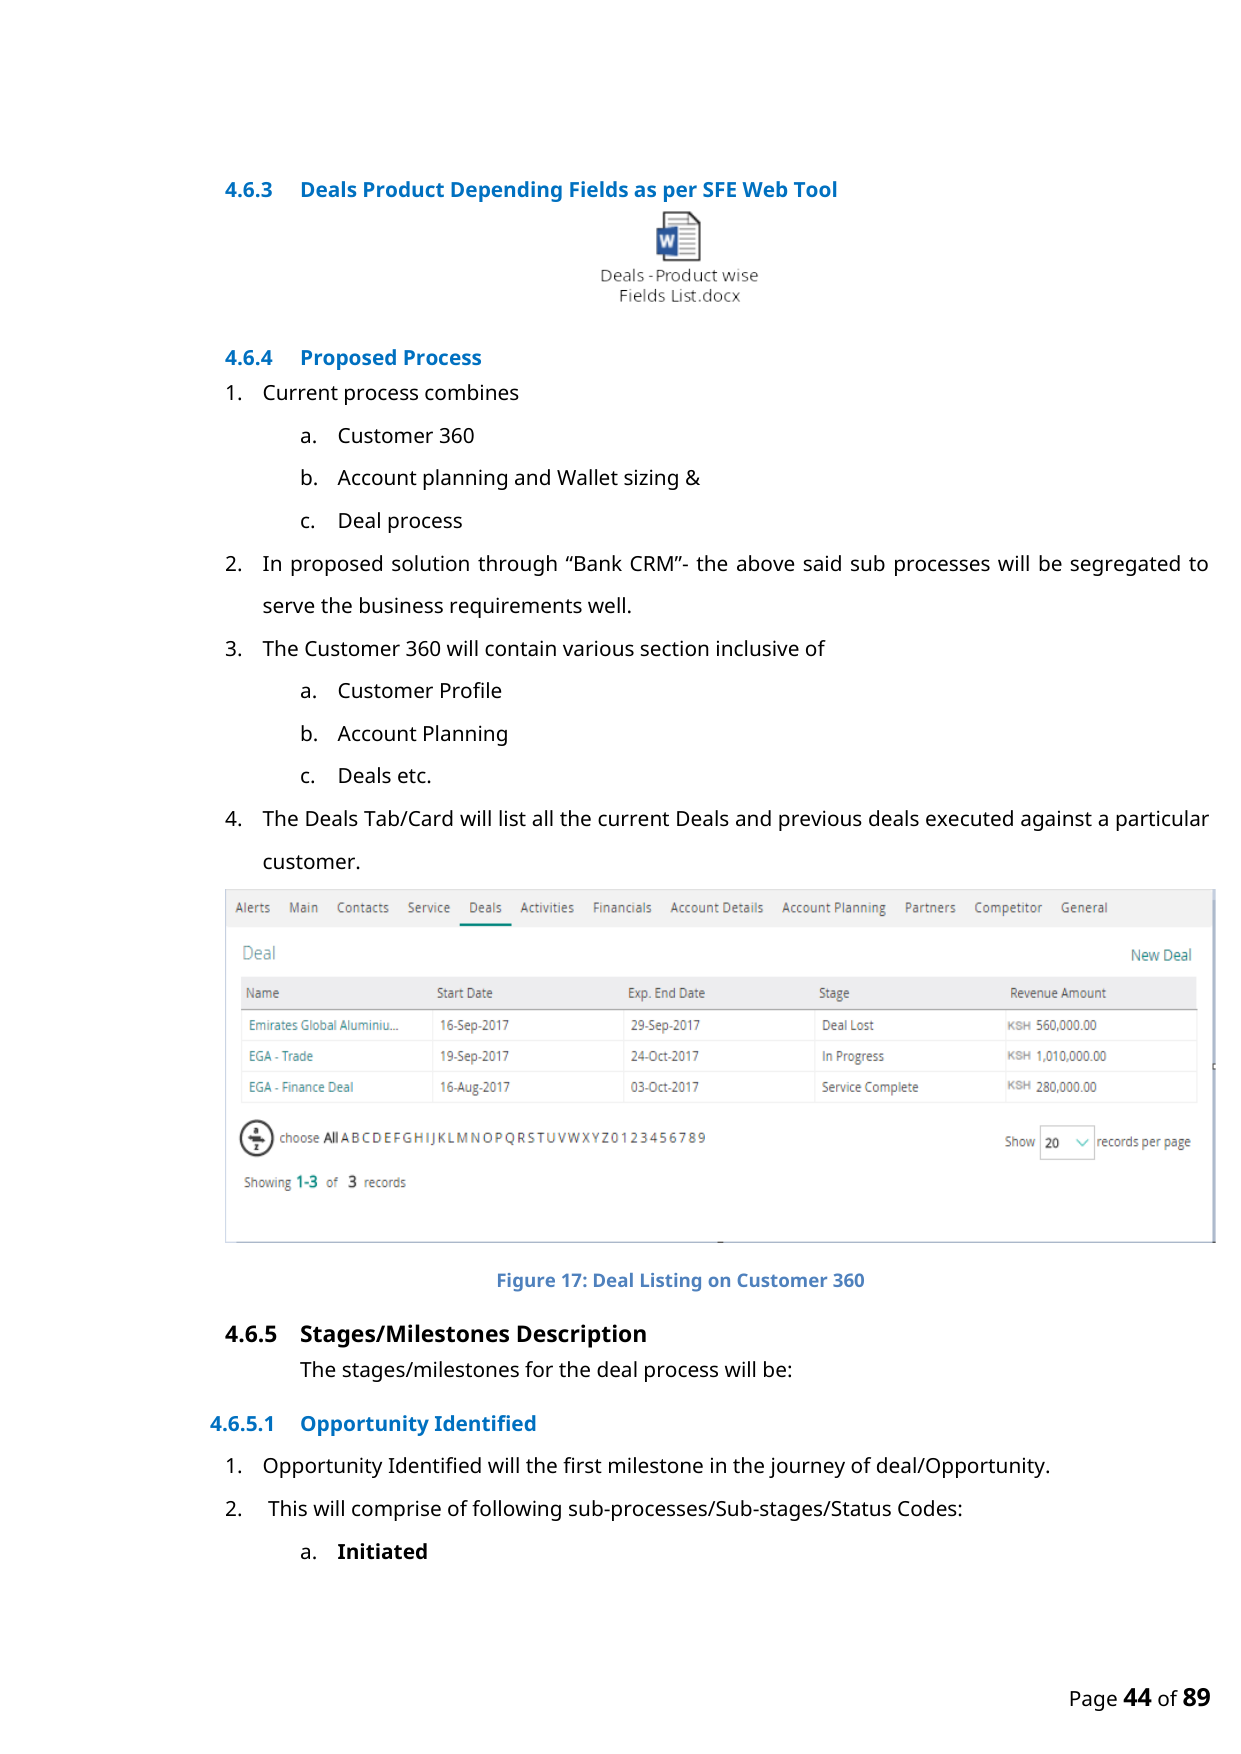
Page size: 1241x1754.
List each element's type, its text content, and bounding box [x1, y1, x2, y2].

list Customer Profile [300, 676, 1211, 705]
list The Deals Tab/Card will list all the current Deals and previous deals executed against a particular customer. [225, 804, 1211, 875]
text Figure 17: Deal Listing on Customer 360 [150, 1268, 1211, 1293]
subtitle Proposed Process [225, 343, 1211, 372]
list In proposed solution through “Bank CRM”- the above said sub processes will be segregated to serve the business requirements well. [225, 549, 1211, 620]
list Customer 360 [300, 421, 1211, 449]
list Current process combines [225, 378, 1211, 407]
list The Customer 360 will contain various section inclusive of [225, 634, 1211, 662]
subtitle Stages/Milestones Description [225, 1318, 1211, 1349]
list Initiated [300, 1537, 1211, 1565]
list Deal process [300, 506, 1211, 534]
list Opportunity Identified will the first milestone in the journey of deal/Opportunity. [225, 1452, 1211, 1480]
picture [225, 889, 1216, 1243]
list Account planning and Wallet sizing & [300, 463, 1211, 492]
list This will comprise of following sub-processes/Sub-stages/Status Codes: [225, 1494, 1211, 1523]
subtitle Opportunity Identified [210, 1409, 1144, 1437]
list Account Planning [300, 719, 1211, 747]
list Deals etc. [300, 762, 1211, 790]
text The stages/milestones for the deal process will be: [216, 1356, 1144, 1384]
subtitle Deals Product Depending Fields as per SFE Web Tool [225, 175, 1211, 203]
